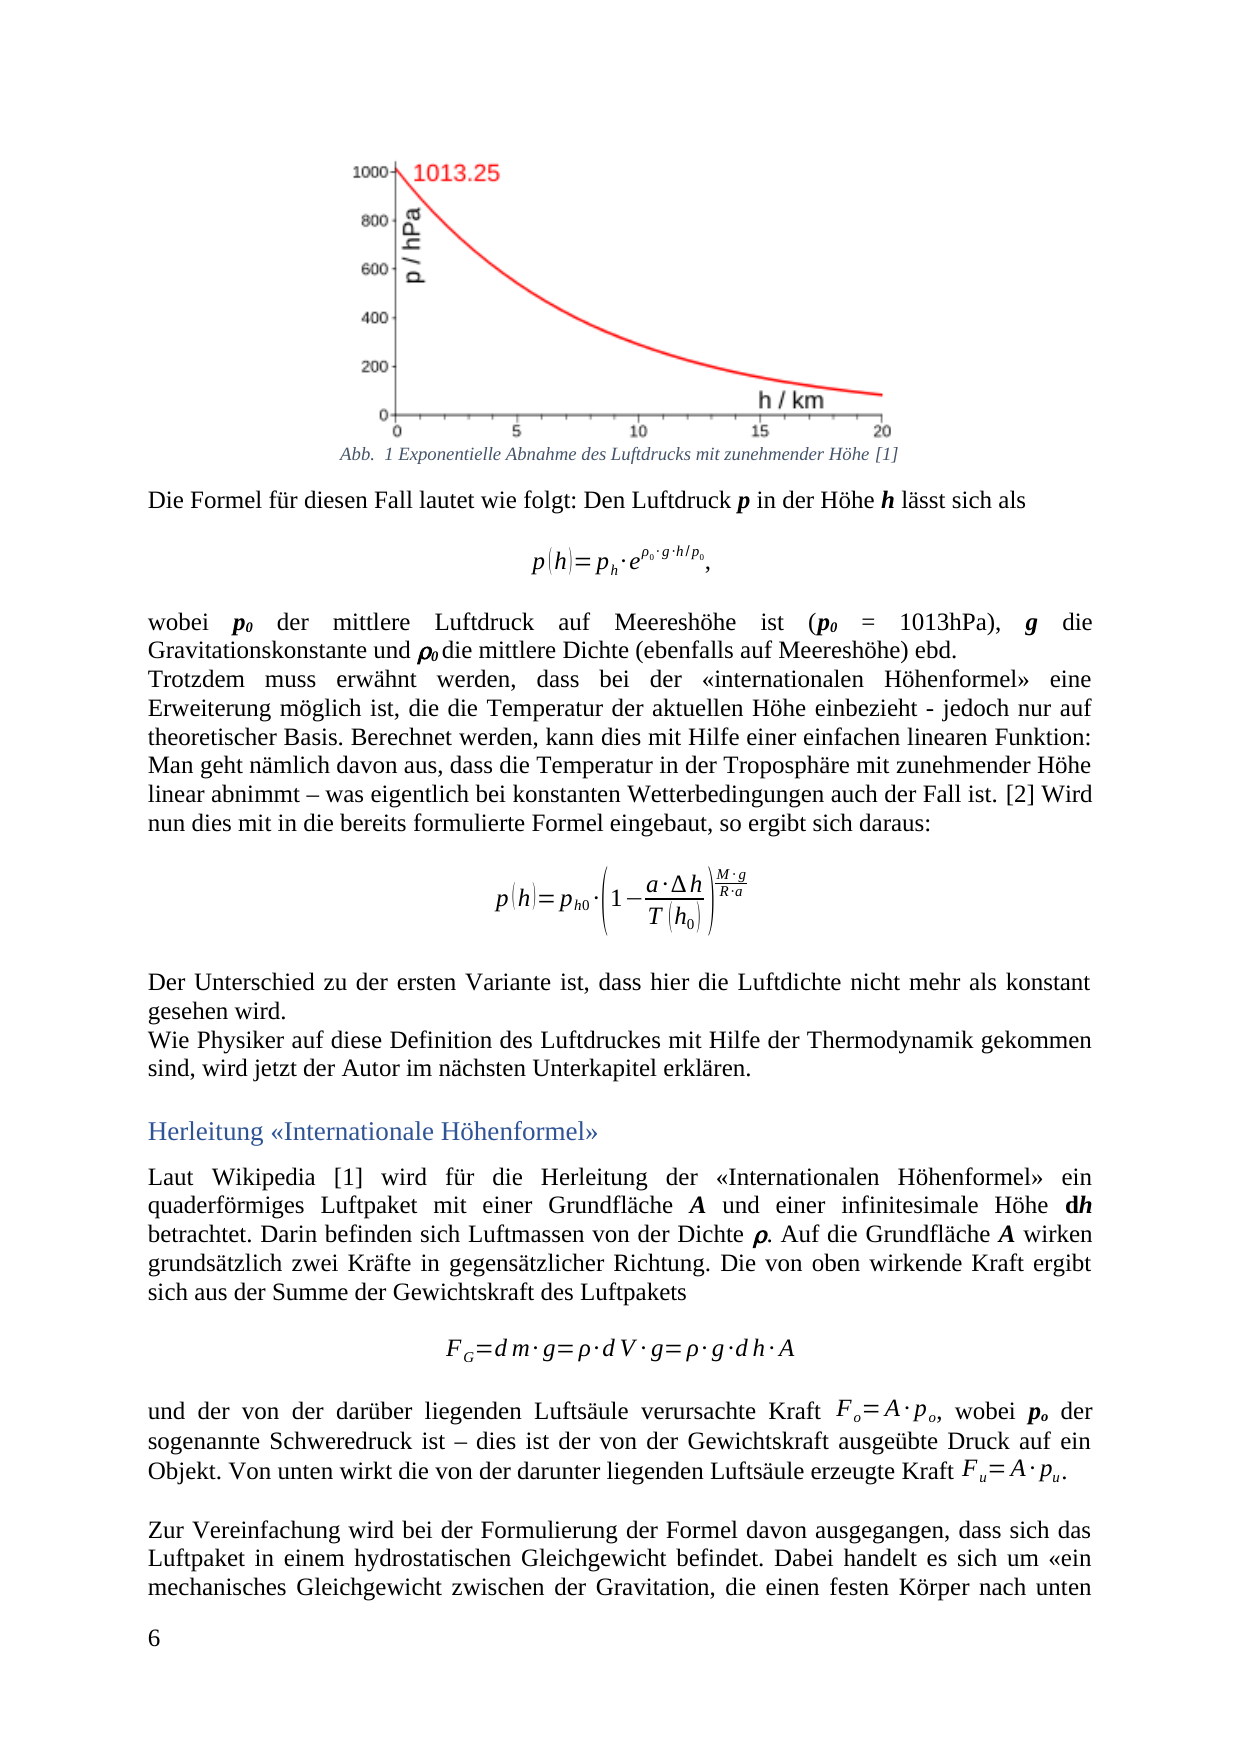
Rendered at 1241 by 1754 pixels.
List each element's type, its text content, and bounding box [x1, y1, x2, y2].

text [148, 1515, 1093, 1601]
text und der von der darüber liegenden Luftsäule verursachte Kraft , wobei po der sogenannte Schweredruck ist – dies ist der von der Gewichtskraft ausgeübte Druck auf ein Objekt. Von unten wirkt die von der darunter liegenden Luftsäule erzeugte Kraft . [148, 1394, 1093, 1486]
text Die Formel für diesen Fall lautet wie folgt: Den Luftdruck p in der Höhe h lässt sich als [148, 485, 1093, 514]
text Laut Wikipedia wird für die Herleitung der «Internationalen Höhenformel» ein quaderförmiges Luftpaket mit einer Grundfläche A und einer infinitesimale Höhe dh betrachtet. Darin befinden sich Luftmassen von der Dichte . Auf die Grundfläche A wirken grundsätzlich zwei Kräfte in gegensätzlicher Richtung. Die von oben wirkende Kraft ergibt sich aus der Summe der Gewichtskraft des Luftpakets [148, 1162, 1093, 1306]
subtitle Herleitung «Internationale Höhenformel» [148, 1115, 1093, 1146]
text wobei p0 der mittlere Luftdruck auf Meereshöhe ist (p0 = 1013hPa), g die Gravitationskonstante und 0 die mittlere Dichte (ebenfalls auf Meereshöhe) ebd. [148, 607, 1093, 664]
text Wie Physiker auf diese Definition des Luftdruckes mit Hilfe der Thermodynamik gekommen sind, wird jetzt der Autor im nächsten Unterkapitel erklären. [148, 1025, 1093, 1082]
text Abb. 1 Exponentielle Abnahme des Luftdrucks mit zunehmender Höhe [148, 443, 1093, 464]
text Der Unterschied zu der ersten Variante ist, dass hier die Luftdichte nicht mehr als konstant gesehen wird. [148, 967, 1093, 1025]
picture [349, 147, 891, 443]
text Trotzdem muss erwähnt werden, dass bei der «internationalen Höhenformel» eine Erweiterung möglich ist, die die Temperatur der aktuellen Höhe einbezieht - jedoch nur auf theoretischer Basis. Berechnet werden, kann dies mit Hilfe einer einfachen linearen Funktion: Man geht nämlich davon aus, dass die Temperatur in der Troposphäre mit zunehmender Höhe linear abnimmt – was eigentlich bei konstanten Wetterbedingungen auch der Fall ist. Wird nun dies mit in die bereits formulierte Formel eingebaut, so ergibt sich daraus: [148, 664, 1093, 837]
text , [148, 543, 1093, 578]
